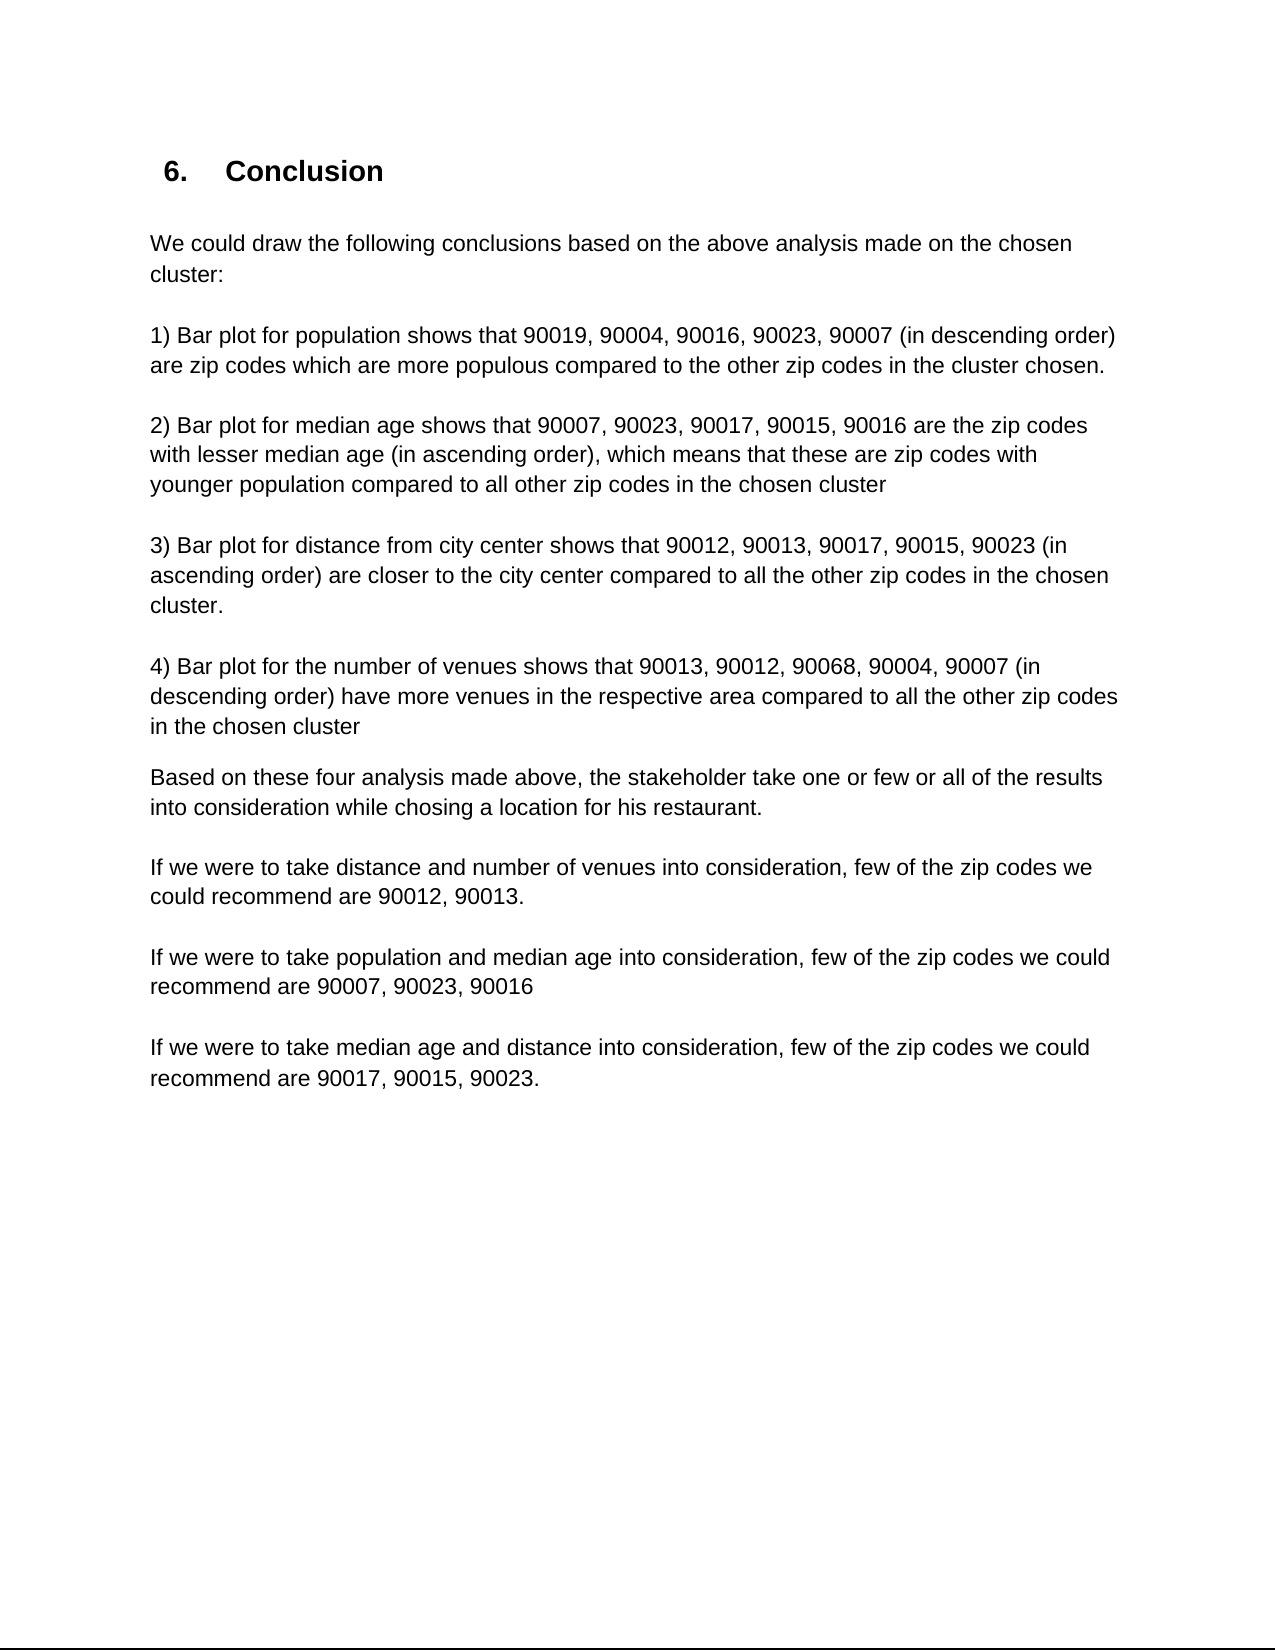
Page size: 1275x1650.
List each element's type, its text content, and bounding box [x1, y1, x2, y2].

text are zip codes which are more populous compared to the other zip codes in the cluster chosen. [150, 352, 1275, 378]
text We could draw the following conclusions based on the above analysis made on the chosen cluster: [150, 230, 1076, 288]
text 6. Conclusion [163, 154, 1275, 188]
text 3) Bar plot for distance from city center shows that 90012, 90013, 90017, 90015, 90023 (in ascending order) are closer to the city center compared to all the other zip codes in the chosen cluster. [150, 532, 1112, 618]
text 4) Bar plot for the number of venues shows that 90013, 90012, 90068, 90004, 90007 (in descending order) have more venues in the respective area compared to all the other zip codes in the chosen cluster [150, 653, 1121, 739]
text Based on these four analysis made above, the stakeholder take one or few or all of the results into consideration while chosing a location for his restaurant. [150, 764, 1106, 820]
text If we were to take median age and distance into consideration, few of the zip codes we could recommend are 90017, 90015, 90023. [150, 1029, 1093, 1092]
text If we were to take population and median age into consideration, few of the zip codes we could recommend are 90007, 90023, 90016 [150, 944, 1114, 999]
text 1) Bar plot for population shows that 90019, 90004, 90016, 90023, 90007 (in descending order) [150, 322, 1275, 348]
text 2) Bar plot for median age shows that 90007, 90023, 90017, 90015, 90016 are the zip codes with lesser median age (in ascending order), which means that these are zip codes with younger population compared to all other zip codes in the chosen cluster [150, 412, 1091, 497]
text If we were to take distance and number of venues into consideration, few of the zip codes we could recommend are 90012, 90013. [150, 853, 1096, 909]
